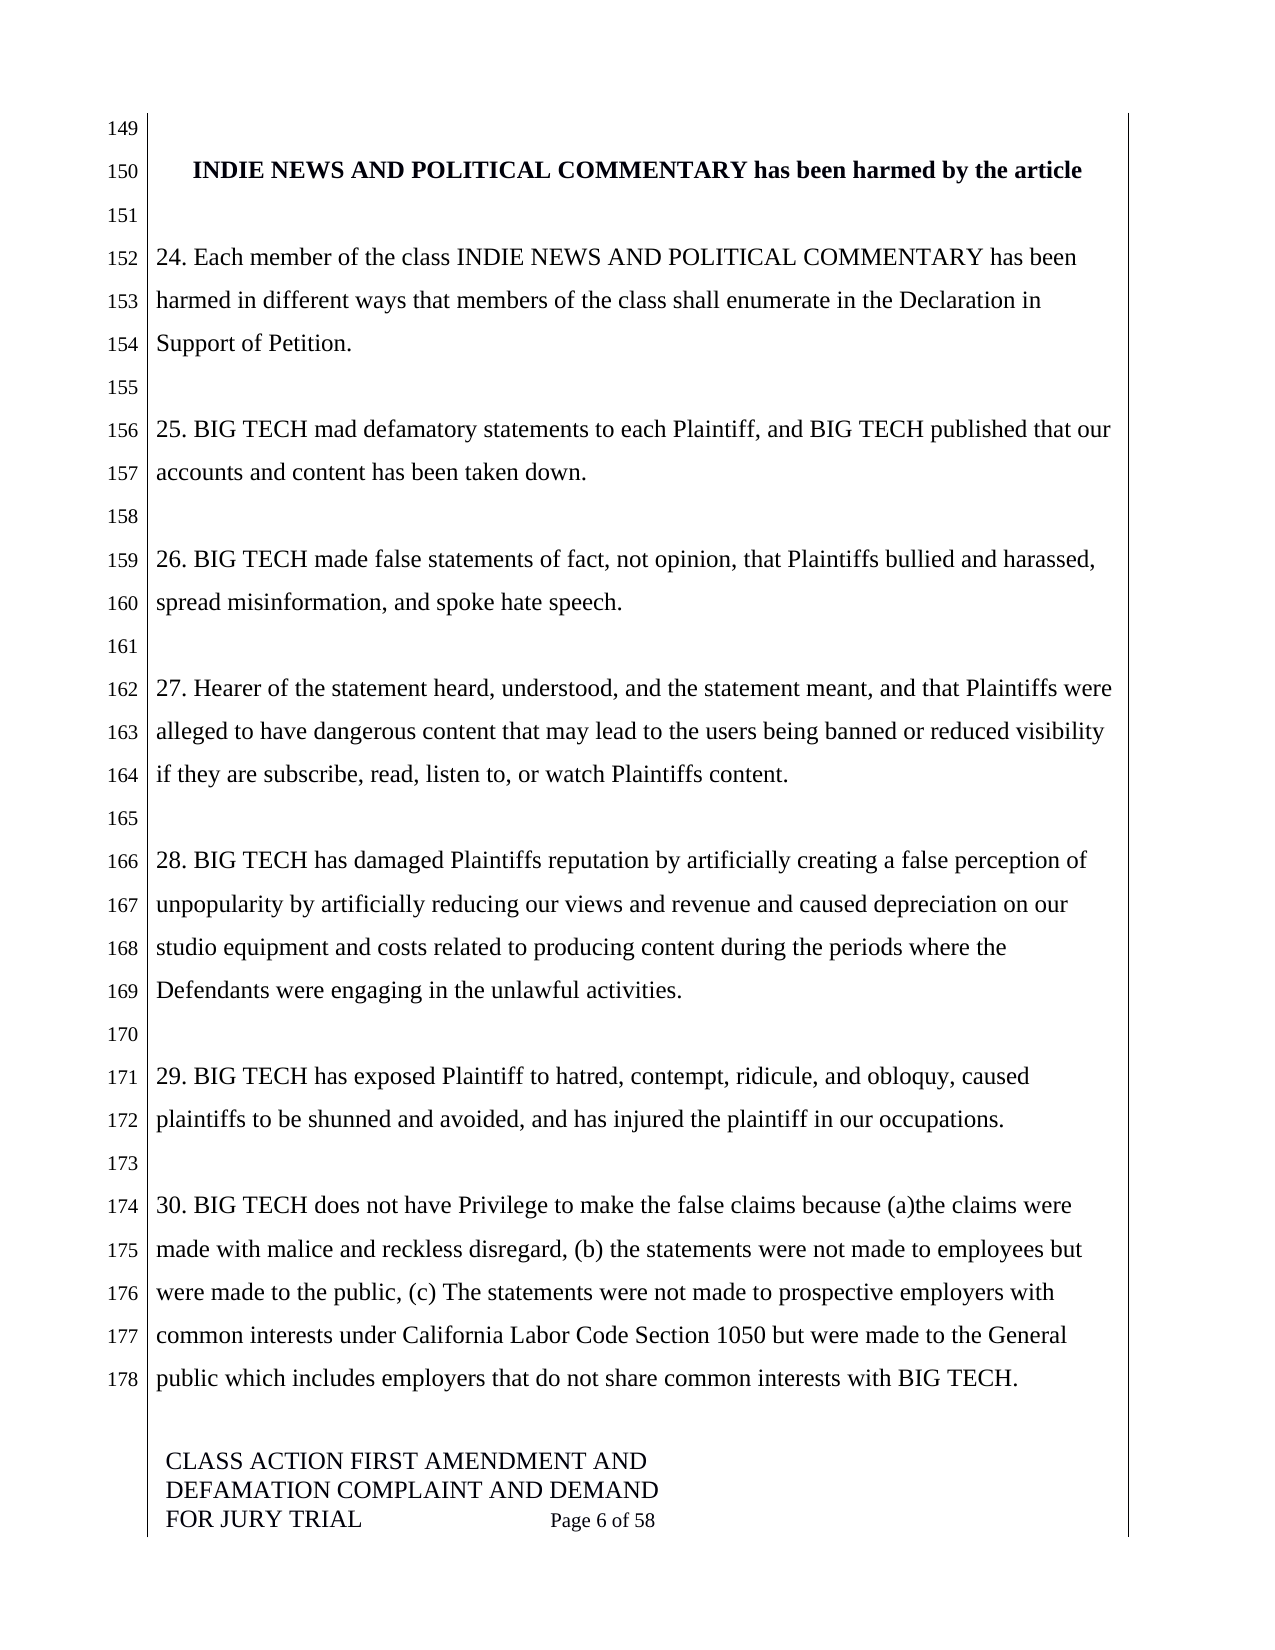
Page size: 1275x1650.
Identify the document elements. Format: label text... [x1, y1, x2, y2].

text 27. Hearer of the statement heard, understood, and the statement meant, and that Plaintiffs were alleged to have dangerous content that may lead to the users being banned or reduced visibility if they are subscribe, read, listen to, or watch Plaintiffs content. [156, 673, 1119, 788]
text 29. BIG TECH has exposed Plaintiff to hatred, contempt, ridicule, and obloquy, caused plaintiffs to be shunned and avoided, and has injured the plaintiff in our occupations. [156, 1061, 1119, 1133]
text 26. BIG TECH made false statements of fact, not opinion, that Plaintiffs bullied and harassed, spread misinformation, and spoke hate speech. [156, 544, 1119, 616]
text 30. BIG TECH does not have Privilege to make the false claims because (a)the claims were made with malice and reckless disregard, (b) the statements were not made to employees but were made to the public, (c) The statements were not made to prospective employers with common interests under California Labor Code Section 1050 but were made to the General public which includes employers that do not share common interests with BIG TECH. [156, 1191, 1119, 1392]
text 24. Each member of the class INDIE NEWS AND POLITICAL COMMENTARY has been harmed in different ways that members of the class shall enumerate in the Declaration in Support of Petition. [156, 242, 1119, 357]
text 28. BIG TECH has damaged Plaintiffs reputation by artificially creating a false perception of unpopularity by artificially reducing our views and revenue and caused depreciation on our studio equipment and costs related to producing content during the periods where the Defendants were engaging in the unlawful activities. [156, 846, 1119, 1004]
text 25. BIG TECH mad defamatory statements to each Plaintiff, and BIG TECH published that our accounts and content has been taken down. [156, 414, 1119, 486]
subtitle INDIE NEWS AND POLITICAL COMMENTARY has been harmed by the article [156, 112, 1119, 184]
